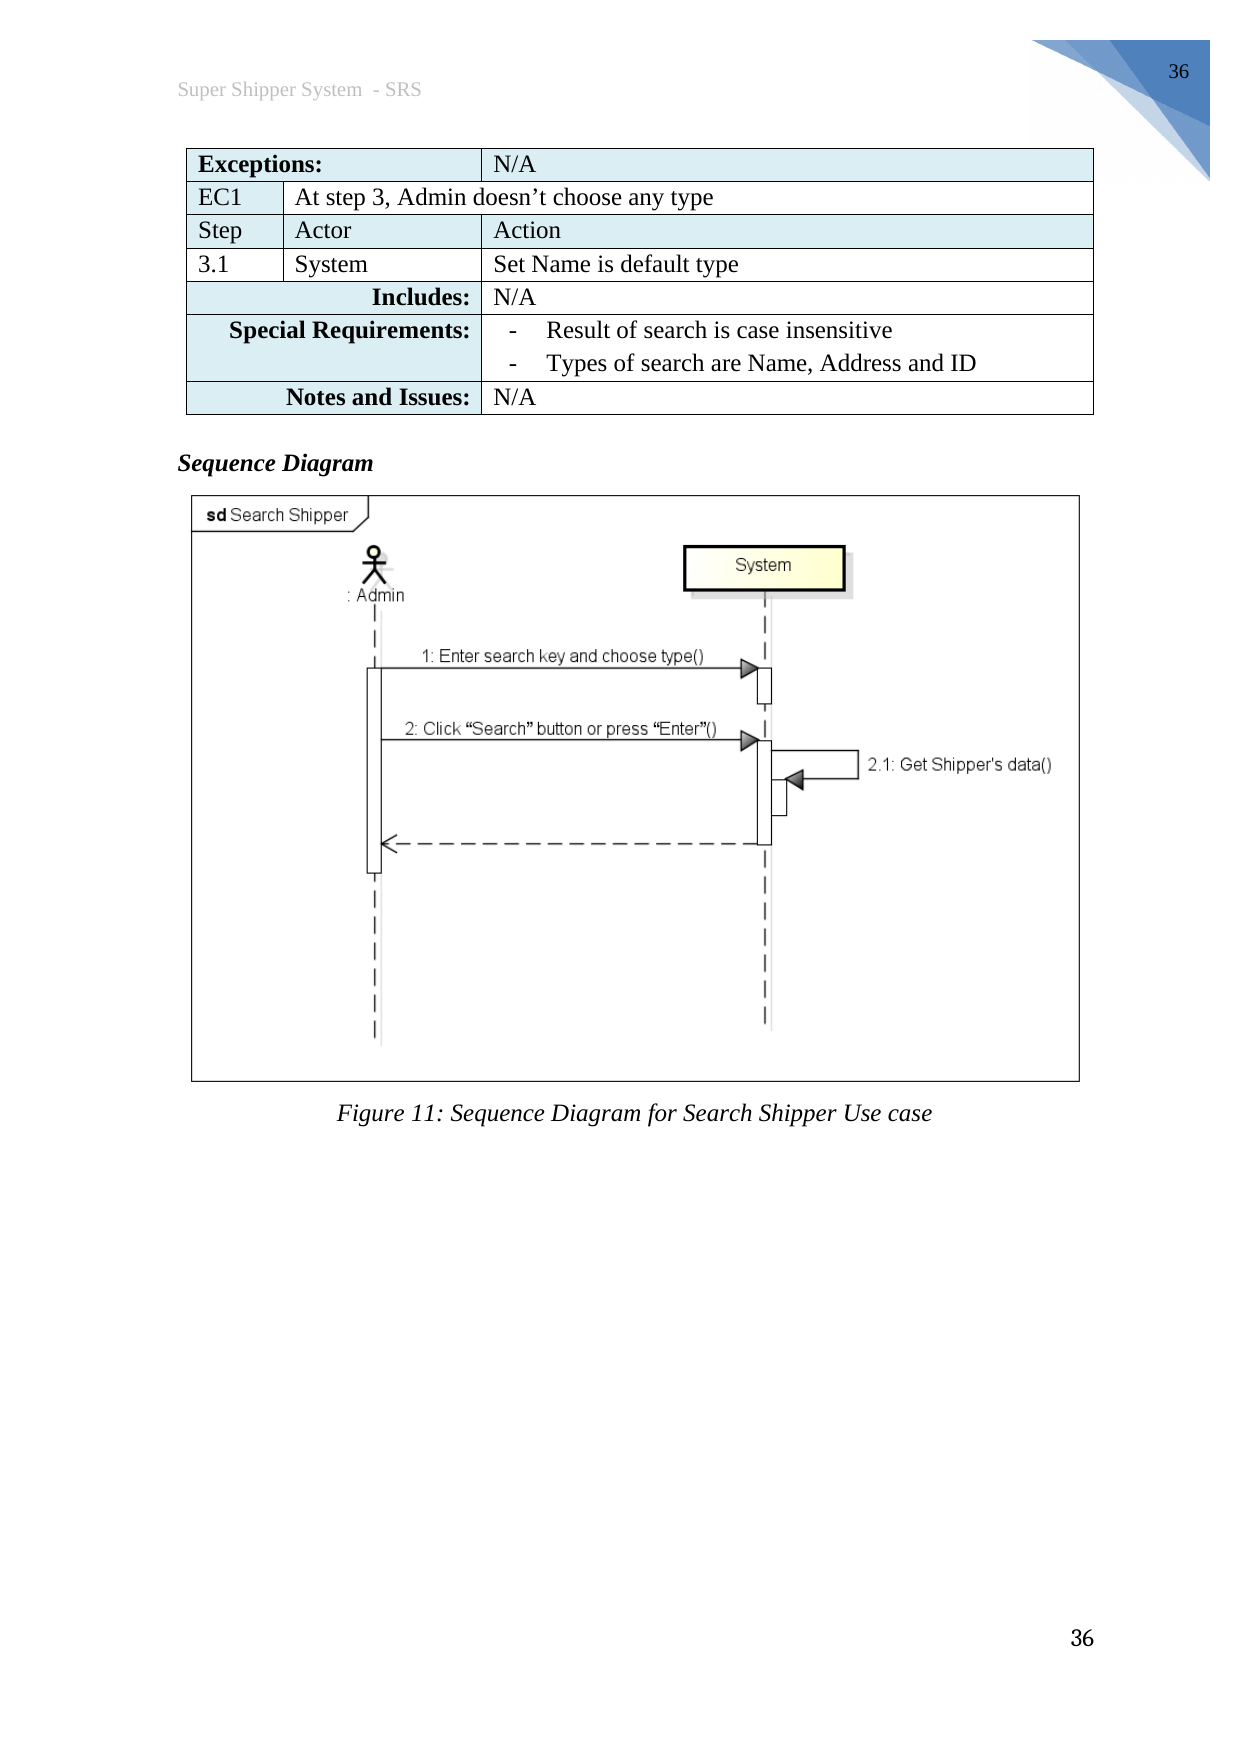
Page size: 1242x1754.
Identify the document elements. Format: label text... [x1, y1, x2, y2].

picture [1029, 40, 1210, 182]
table_cell N/A [482, 282, 1093, 314]
table_cell N/A [482, 149, 1093, 181]
text Sequence Diagram [177, 448, 1094, 477]
table_cell Notes and Issues: [187, 382, 481, 414]
table_cell Actor [284, 215, 481, 248]
table_cell Set Name is default type [482, 249, 1093, 281]
table_cell N/A [482, 382, 1093, 414]
table_cell Special Requirements: [187, 315, 481, 381]
table_cell Exceptions: [187, 149, 481, 181]
table_cell Step [187, 215, 283, 248]
table_cell Action [482, 215, 1093, 248]
table_cell 3.1 [187, 249, 283, 281]
text Figure 11: Sequence Diagram for Search Shipper Use case [177, 1098, 1094, 1127]
table_cell System [284, 249, 481, 281]
table_cell Result of search is case insensitive Types of search are Name, Address and ID [482, 315, 1093, 381]
table_cell At step 3, Admin doesn’t choose any type [284, 182, 1093, 214]
picture [177, 481, 1094, 1095]
table_cell EC1 [187, 182, 283, 214]
table_cell Includes: [187, 282, 481, 314]
